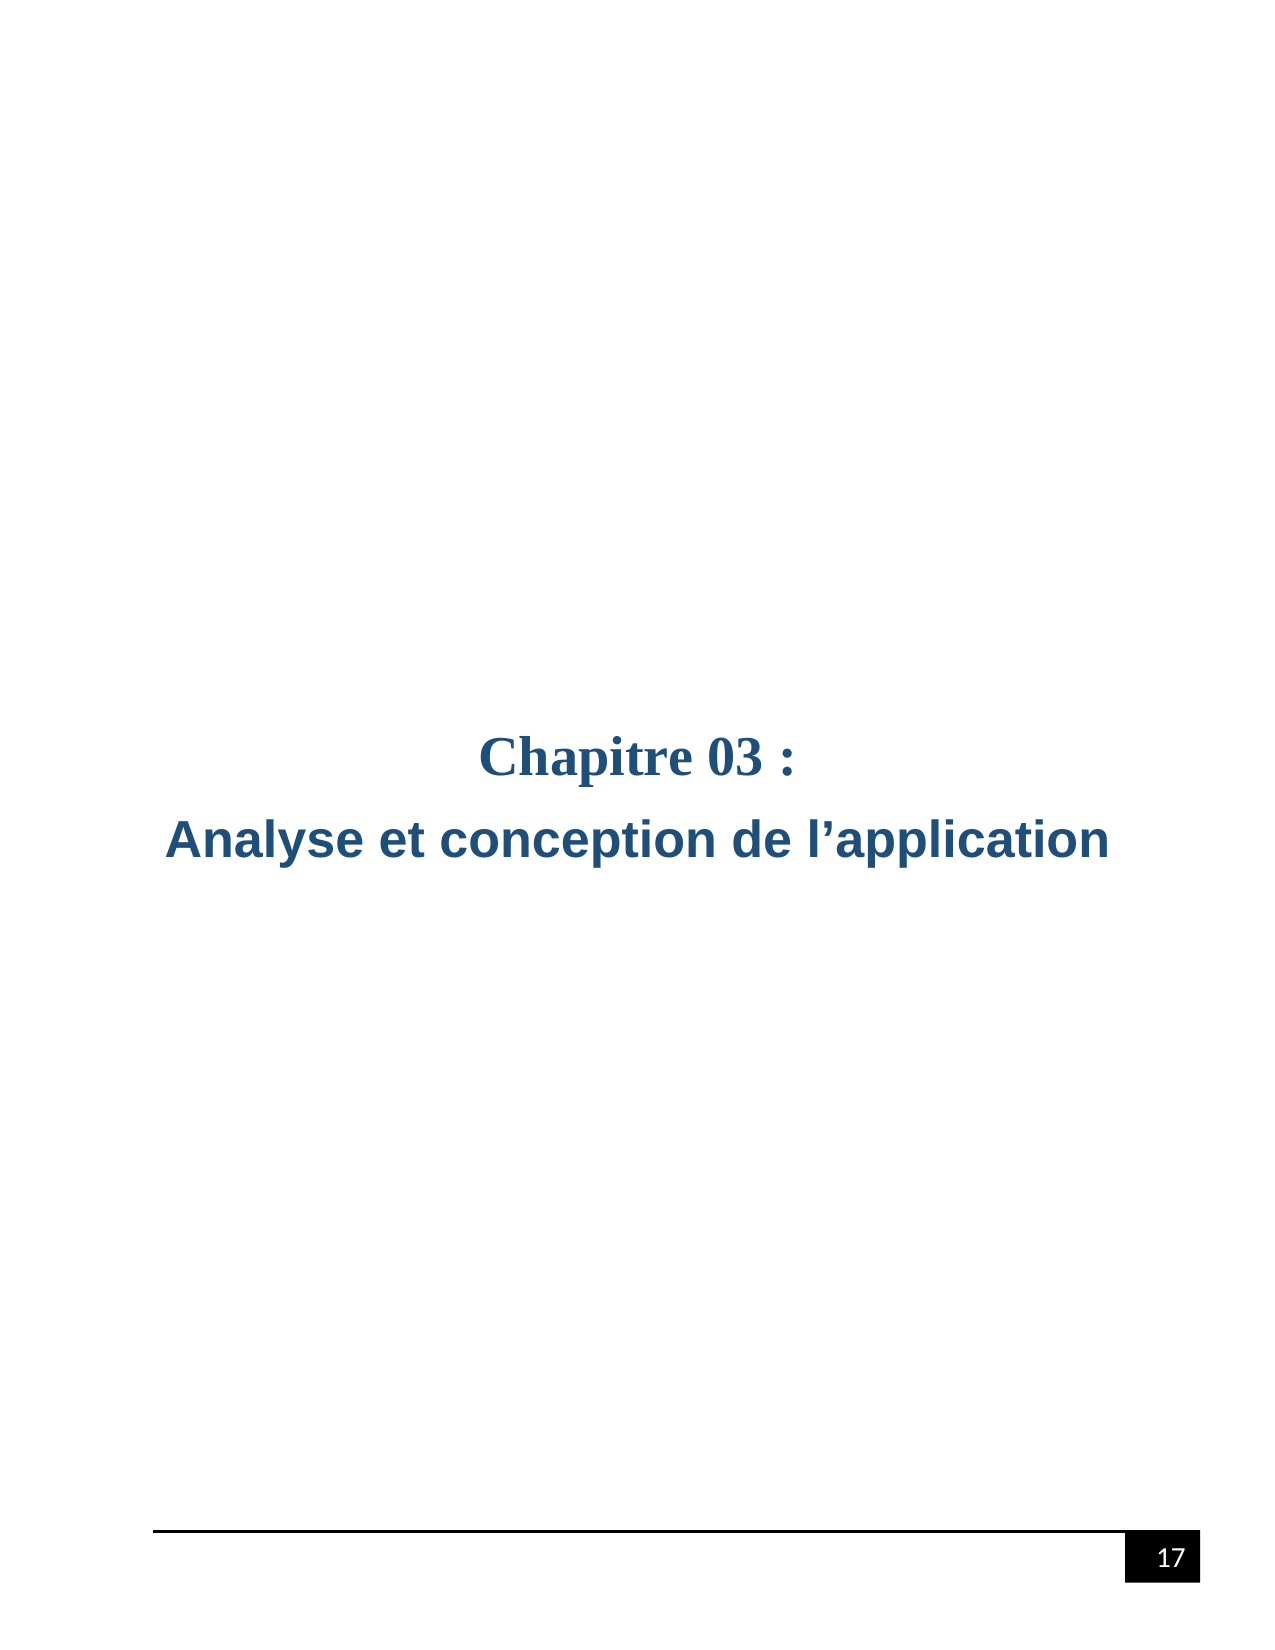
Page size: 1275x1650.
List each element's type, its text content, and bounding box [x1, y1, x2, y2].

subtitle Chapitre 03 : [150, 722, 1125, 787]
subtitle Analyse et conception de l’application [150, 809, 1125, 869]
